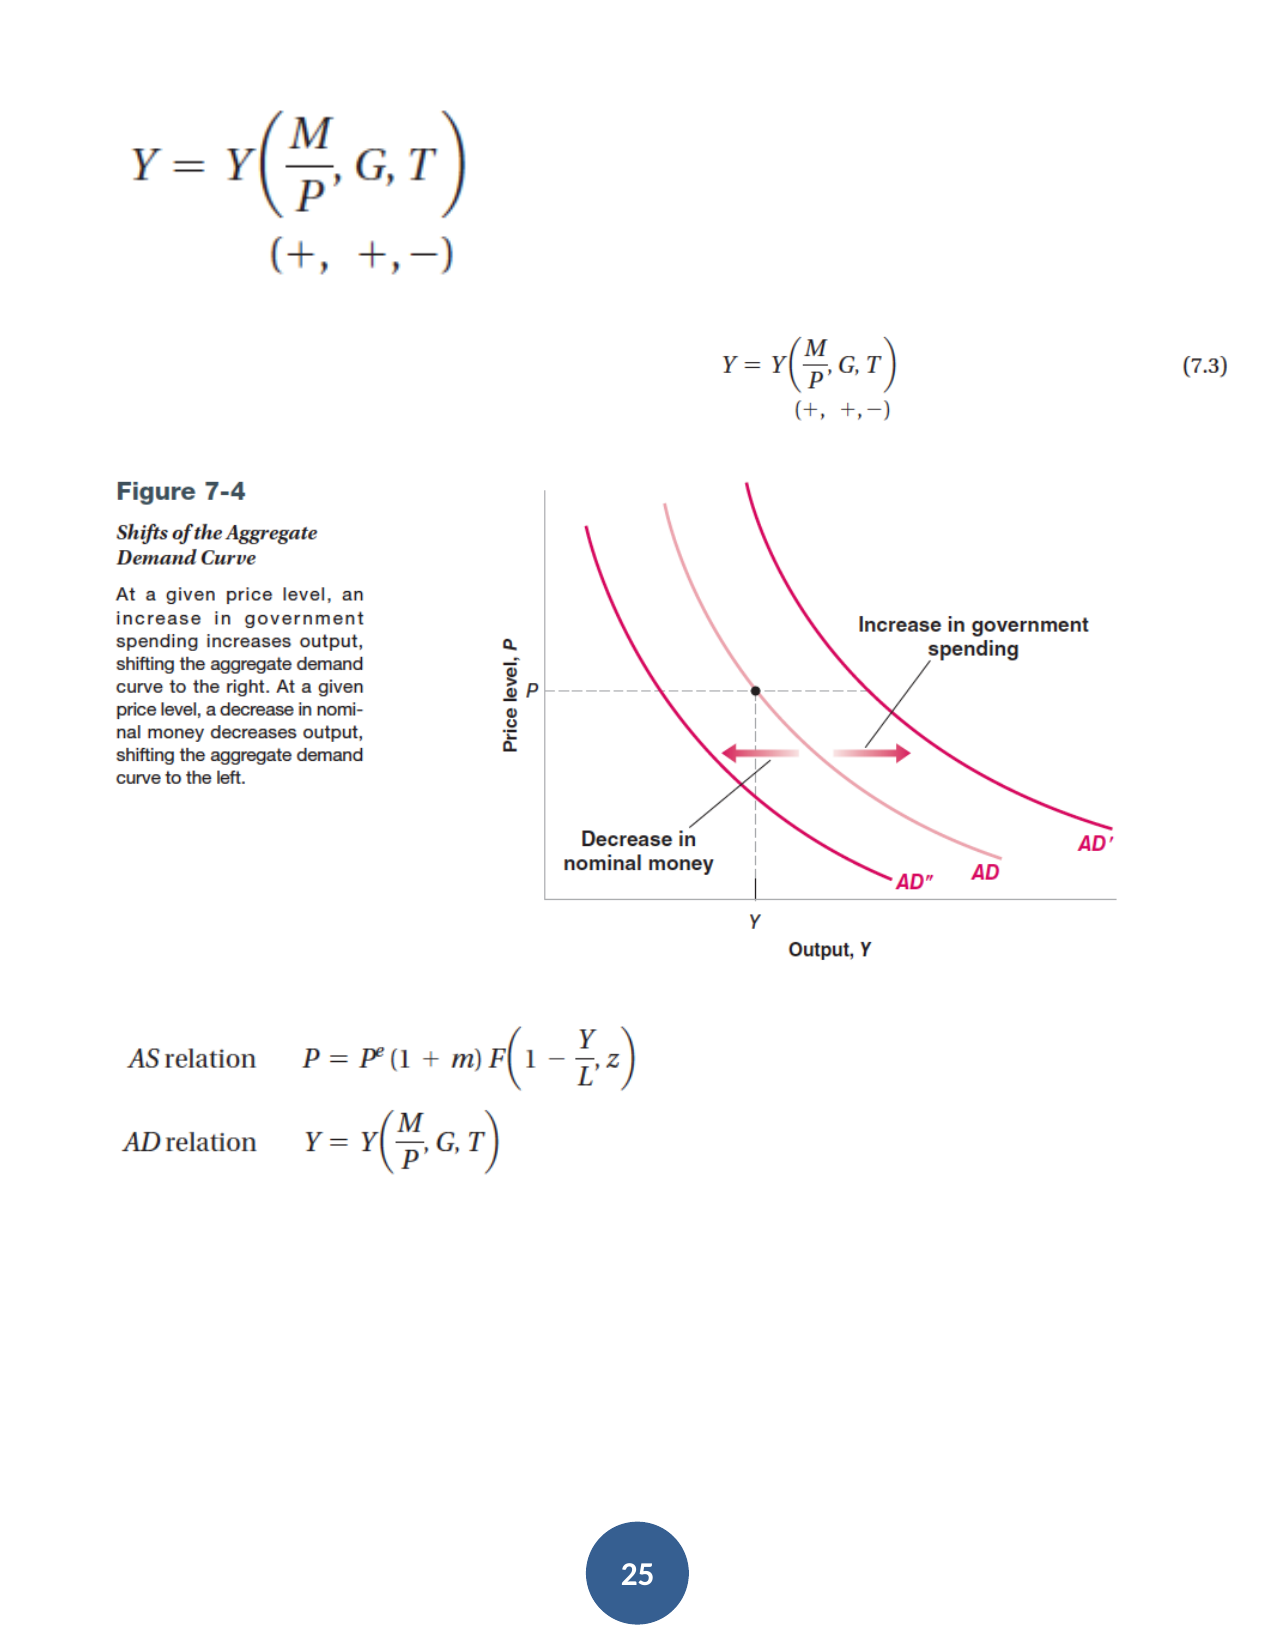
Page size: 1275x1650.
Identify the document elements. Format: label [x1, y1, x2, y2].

picture [88, 325, 1239, 984]
picture [88, 1009, 679, 1191]
picture [88, 103, 572, 300]
